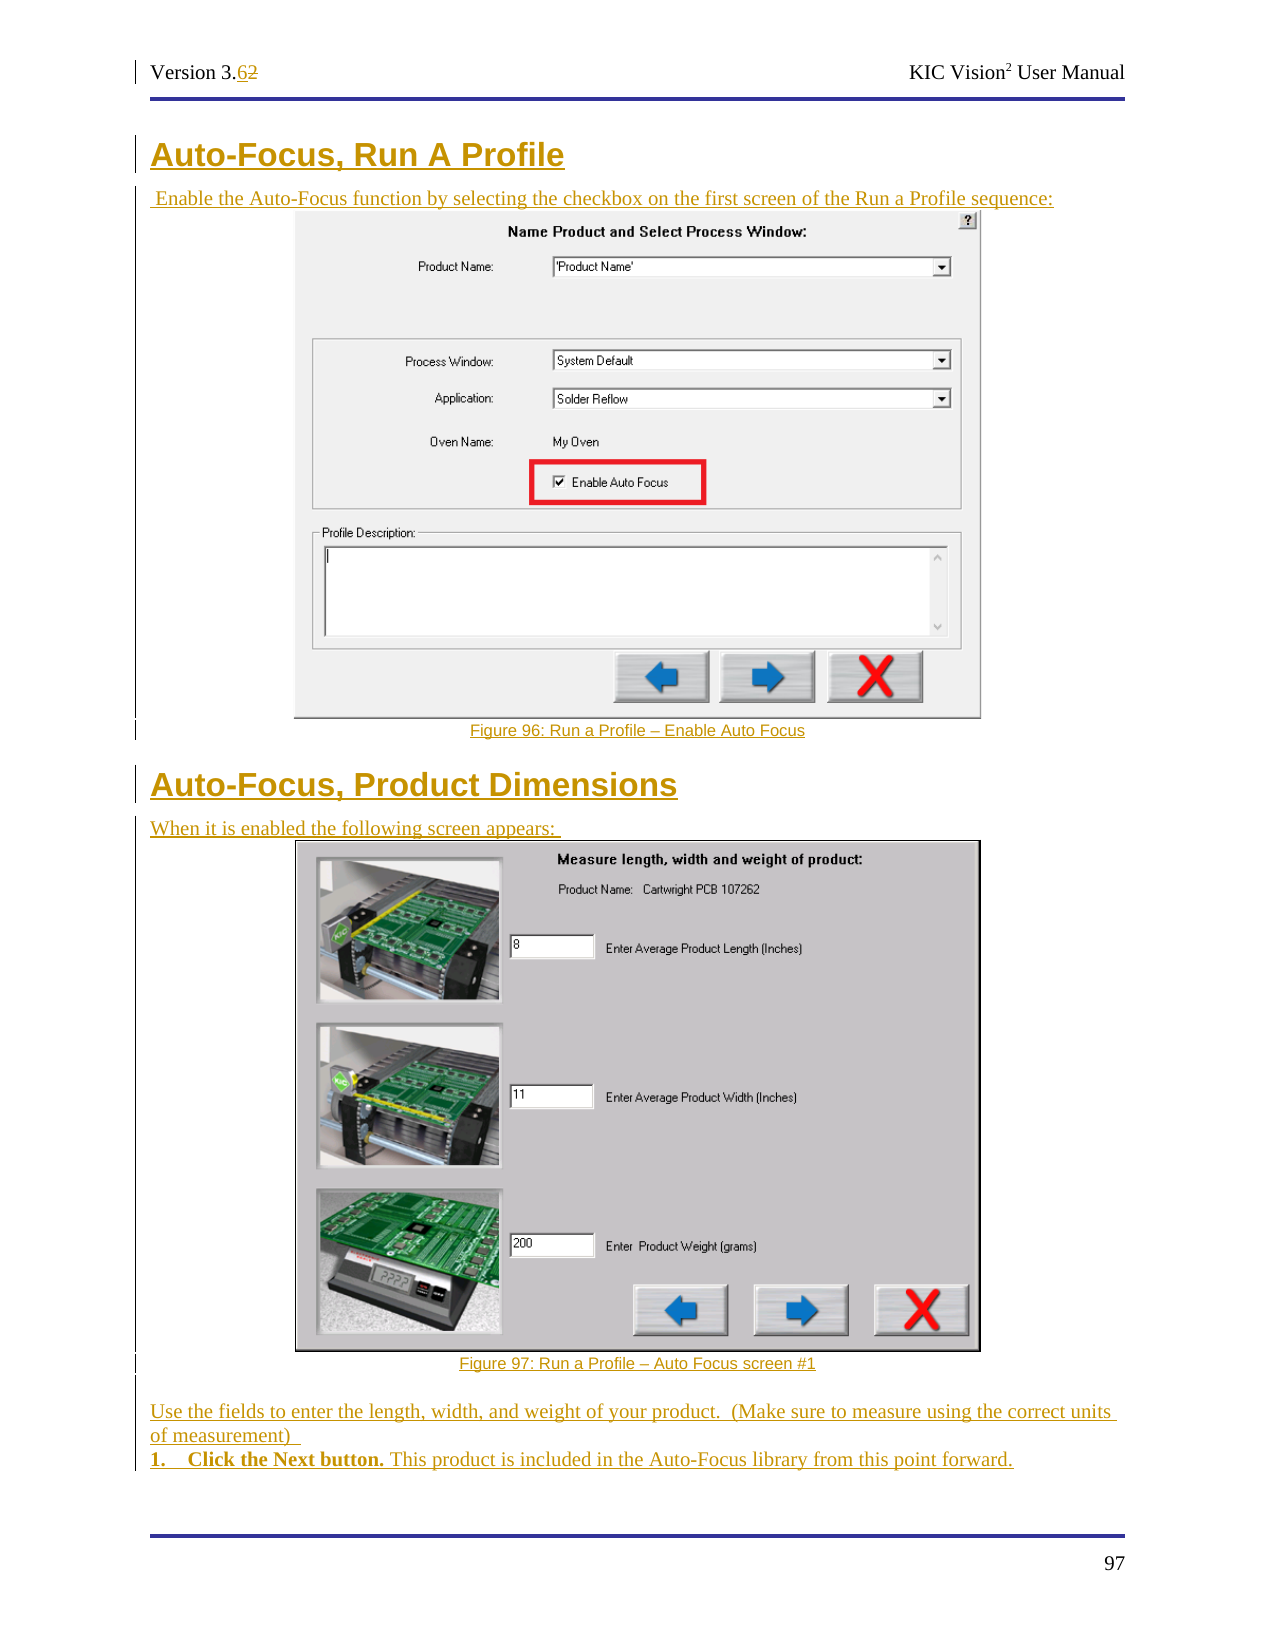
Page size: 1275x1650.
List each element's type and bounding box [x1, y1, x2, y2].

picture [296, 841, 979, 1351]
picture [293, 210, 982, 719]
